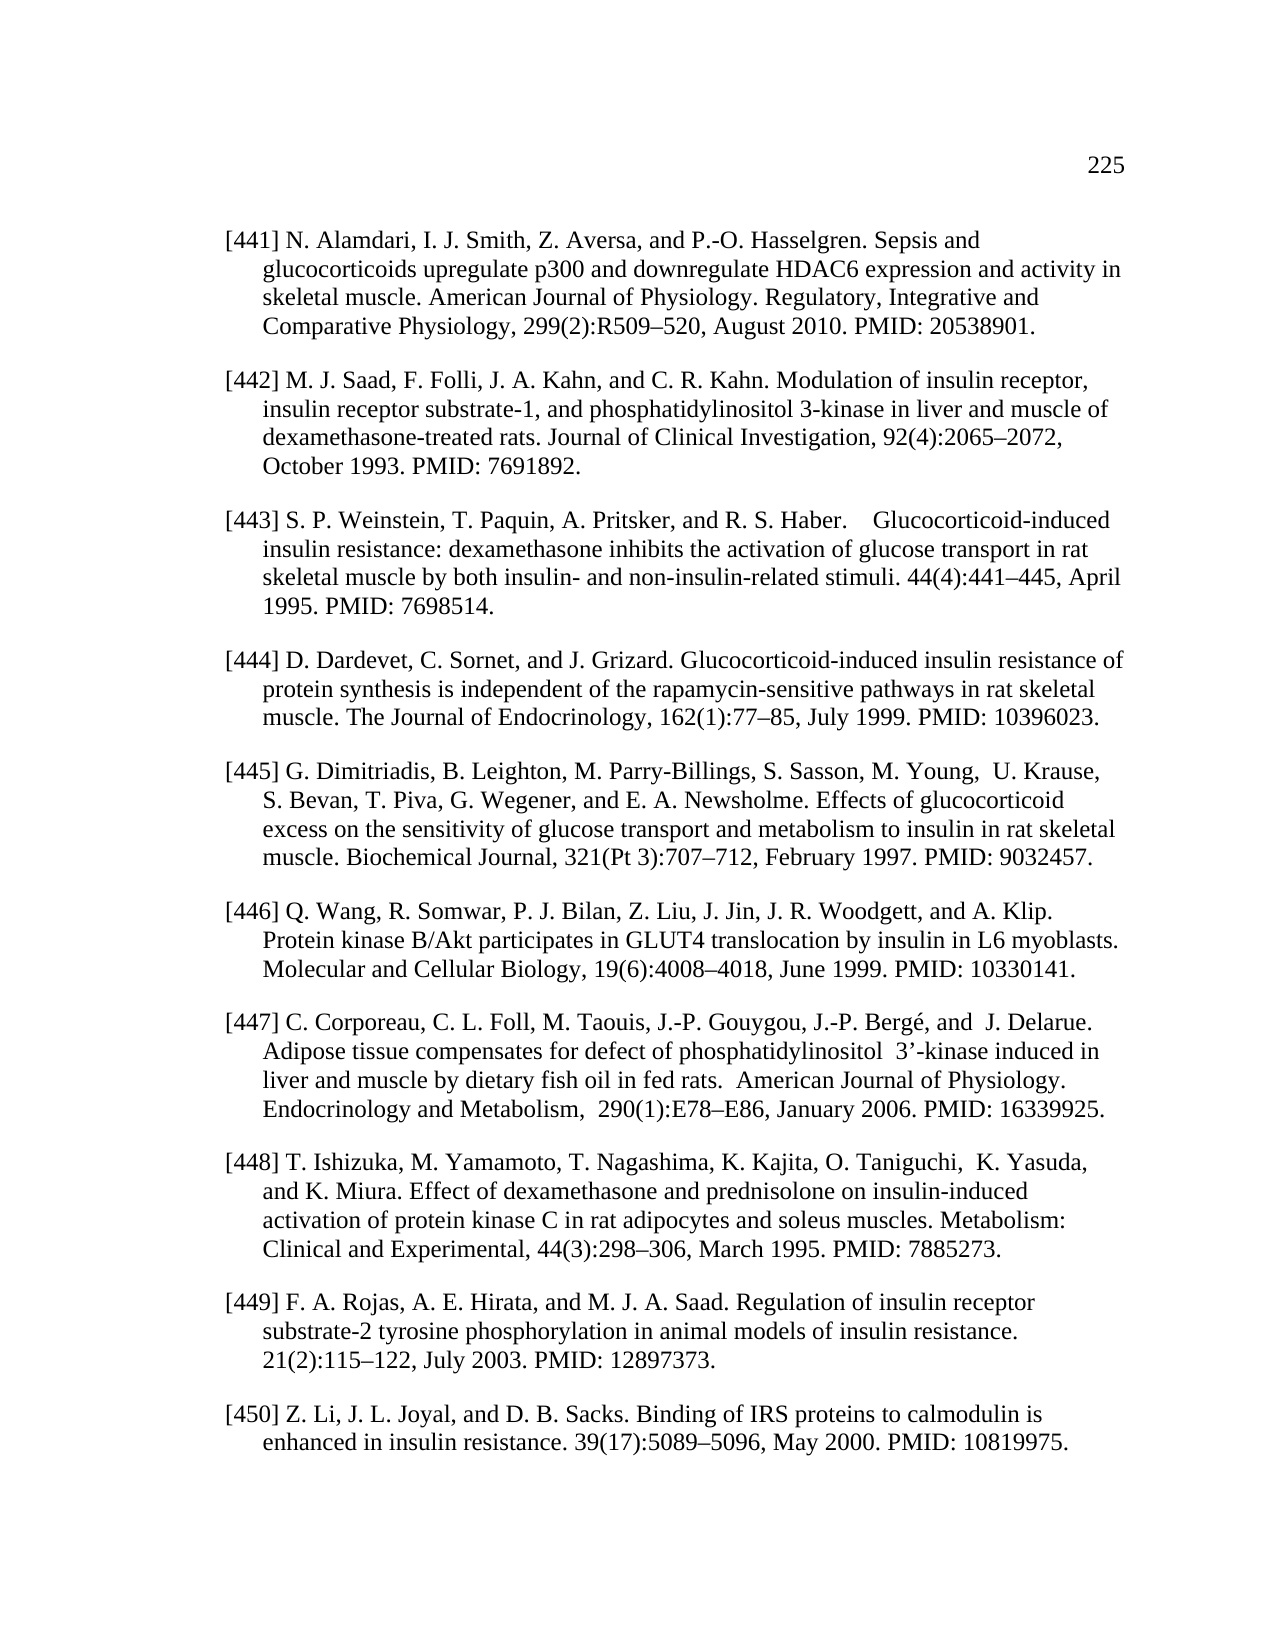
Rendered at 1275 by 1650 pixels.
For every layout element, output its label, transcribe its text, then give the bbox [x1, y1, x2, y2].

text [441] N. Alamdari, I. J. Smith, Z. Aversa, and P.-O. Hasselgren. Sepsis and glucocorticoids upregulate p300 and downregulate HDAC6 expression and activity in skeletal muscle. American Journal of Physiology. Regulatory, Integrative and Comparative Physiology, 299(2):R509–520, August 2010. PMID: 20538901. [225, 225, 1125, 340]
text [448] T. Ishizuka, M. Yamamoto, T. Nagashima, K. Kajita, O. Taniguchi, K. Yasuda, and K. Miura. Effect of dexamethasone and prednisolone on insulin-induced activation of protein kinase C in rat adipocytes and soleus muscles. Metabolism: Clinical and Experimental, 44(3):298–306, March 1995. PMID: 7885273. [225, 1147, 1125, 1262]
text [449] F. A. Rojas, A. E. Hirata, and M. J. A. Saad. Regulation of insulin receptor substrate-2 tyrosine phosphorylation in animal models of insulin resistance. 21(2):115–122, July 2003. PMID: 12897373. [225, 1287, 1125, 1374]
text [450] Z. Li, J. L. Joyal, and D. B. Sacks. Binding of IRS proteins to calmodulin is enhanced in insulin resistance. 39(17):5089–5096, May 2000. PMID: 10819975. [225, 1399, 1125, 1456]
text [443] S. P. Weinstein, T. Paquin, A. Pritsker, and R. S. Haber. Glucocorticoid-induced insulin resistance: dexamethasone inhibits the activation of glucose transport in rat skeletal muscle by both insulin- and non-insulin-related stimuli. 44(4):441–445, April 1995. PMID: 7698514. [225, 505, 1125, 620]
text [446] Q. Wang, R. Somwar, P. J. Bilan, Z. Liu, J. Jin, J. R. Woodgett, and A. Klip. Protein kinase B/Akt participates in GLUT4 translocation by insulin in L6 myoblasts. Molecular and Cellular Biology, 19(6):4008–4018, June 1999. PMID: 10330141. [225, 896, 1125, 982]
text [442] M. J. Saad, F. Folli, J. A. Kahn, and C. R. Kahn. Modulation of insulin receptor, insulin receptor substrate-1, and phosphatidylinositol 3-kinase in liver and muscle of dexamethasone-treated rats. Journal of Clinical Investigation, 92(4):2065–2072, October 1993. PMID: 7691892. [225, 365, 1125, 480]
text [447] C. Corporeau, C. L. Foll, M. Taouis, J.-P. Gouygou, J.-P. Bergé, and J. Delarue. Adipose tissue compensates for defect of phosphatidylinositol 3’-kinase induced in liver and muscle by dietary fish oil in fed rats. American Journal of Physiology. Endocrinology and Metabolism, 290(1):E78–E86, January 2006. PMID: 16339925. [225, 1007, 1125, 1122]
text [445] G. Dimitriadis, B. Leighton, M. Parry-Billings, S. Sasson, M. Young, U. Krause, S. Bevan, T. Piva, G. Wegener, and E. A. Newsholme. Effects of glucocorticoid excess on the sensitivity of glucose transport and metabolism to insulin in rat skeletal muscle. Biochemical Journal, 321(Pt 3):707–712, February 1997. PMID: 9032457. [225, 756, 1125, 871]
text [444] D. Dardevet, C. Sornet, and J. Grizard. Glucocorticoid-induced insulin resistance of protein synthesis is independent of the rapamycin-sensitive pathways in rat skeletal muscle. The Journal of Endocrinology, 162(1):77–85, July 1999. PMID: 10396023. [225, 645, 1125, 731]
